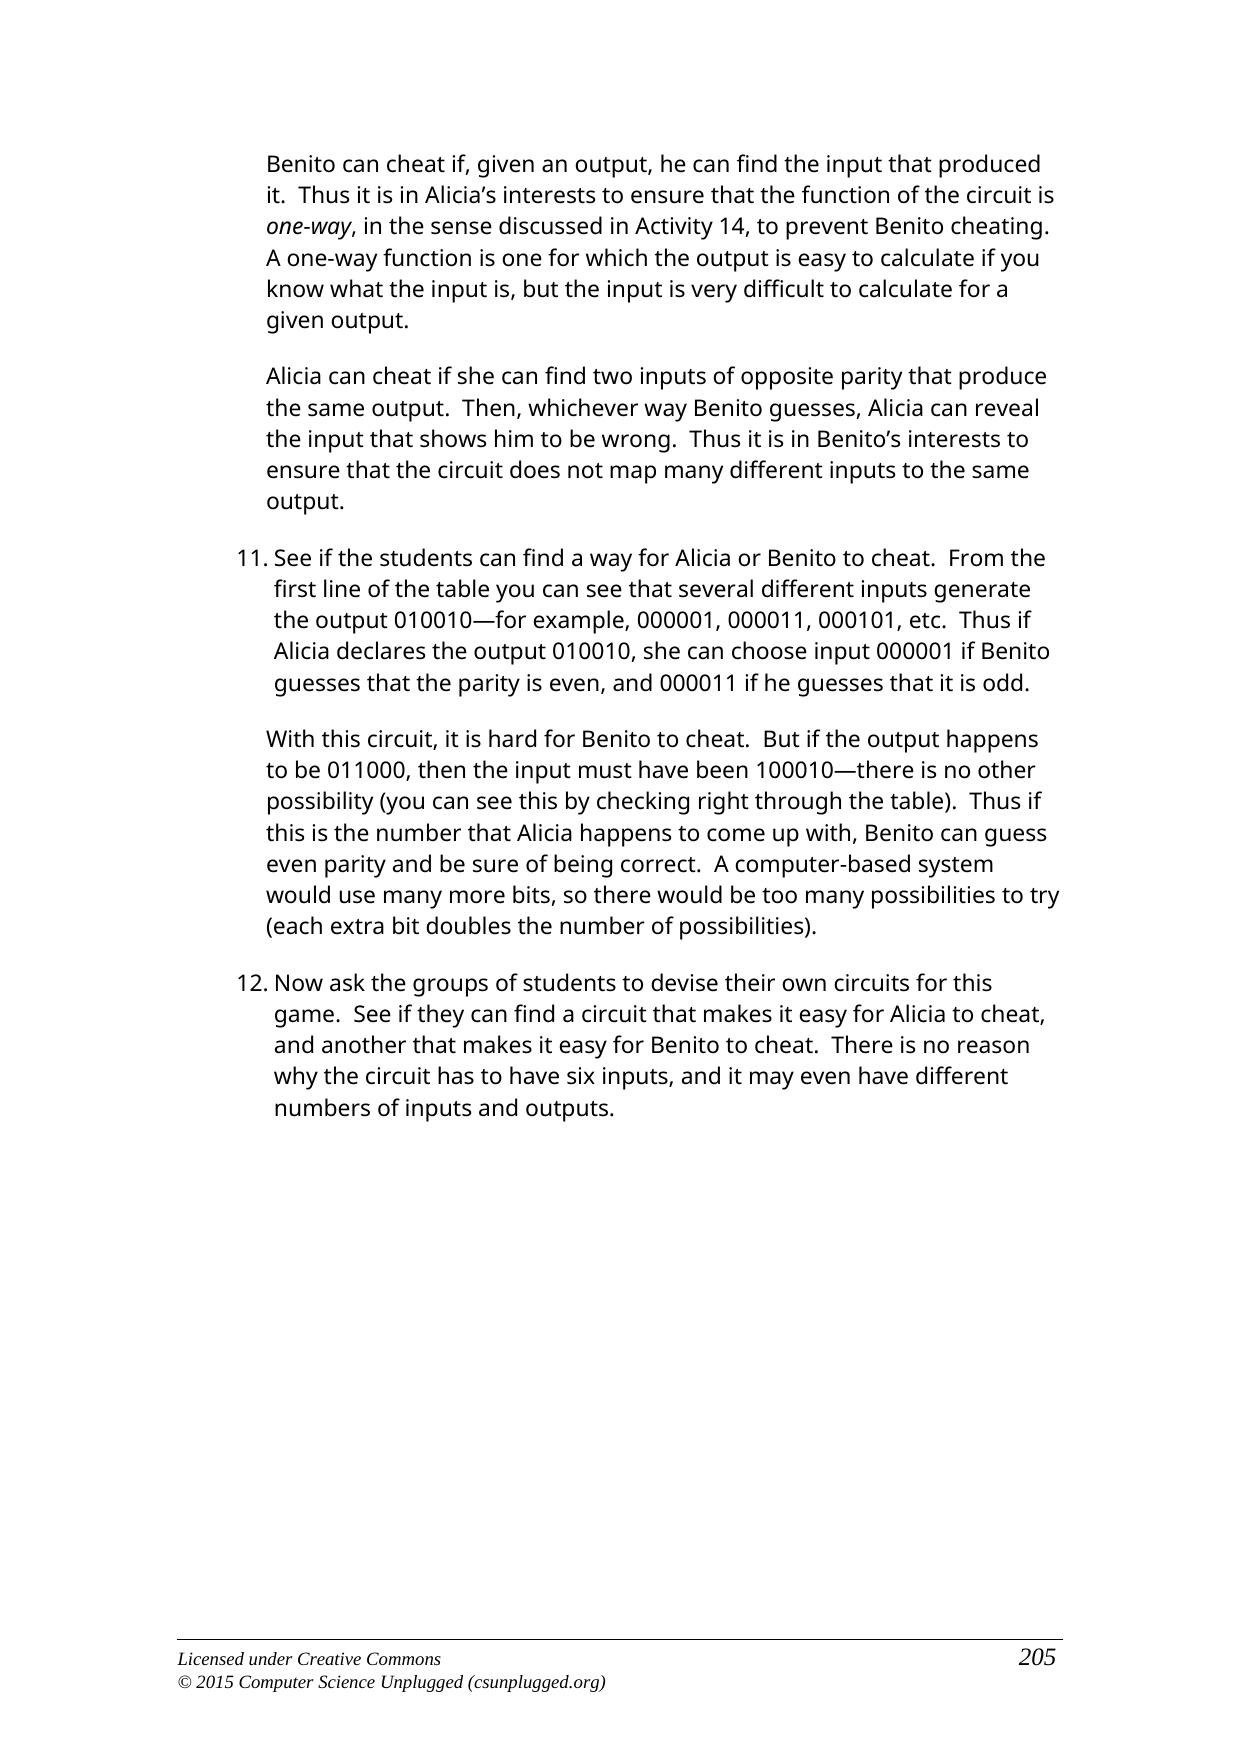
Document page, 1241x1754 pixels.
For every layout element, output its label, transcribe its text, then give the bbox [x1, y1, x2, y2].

text Benito can cheat if, given an output, he can find the input that produced it. Thus it is in Alicia’s interests to ensure that the function of the circuit is one-way, in the sense discussed in Activity 14, to prevent Benito cheating. A one-way function is one for which the output is easy to calculate if you know what the input is, but the input is very difficult to calculate for a given output. [266, 148, 1063, 335]
list See if the students can find a way for Alicia or Benito to cheat. From the first line of the table you can see that several different inputs generate the output 010010—for example, 000001, 000011, 000101, etc. Thus if Alicia declares the output 010010, she can choose input 000001 if Benito guesses that the parity is even, and 000011 if he guesses that it is odd. [236, 541, 1063, 698]
text Alicia can cheat if she can find two inputs of opposite parity that produce the same output. Then, whichever way Benito guesses, Alicia can reveal the input that shows him to be wrong. Thus it is in Benito’s interests to ensure that the circuit does not map many different inputs to the same output. [266, 360, 1063, 516]
list Now ask the groups of students to devise their own circuits for this game. See if they can find a circuit that makes it easy for Alicia to cheat, and another that makes it easy for Benito to cheat. There is no reason why the circuit has to have six inputs, and it may even have different numbers of inputs and outputs. [236, 966, 1063, 1123]
text With this circuit, it is hard for Benito to cheat. But if the output happens to be 011000, then the input must have been 100010—there is no other possibility (you can see this by checking right through the table). Thus if this is the number that Alicia happens to come up with, Benito can guess even parity and be sure of being correct. A computer-based system would use many more bits, so there would be too many possibilities to try (each extra bit doubles the number of possibilities). [266, 723, 1063, 941]
